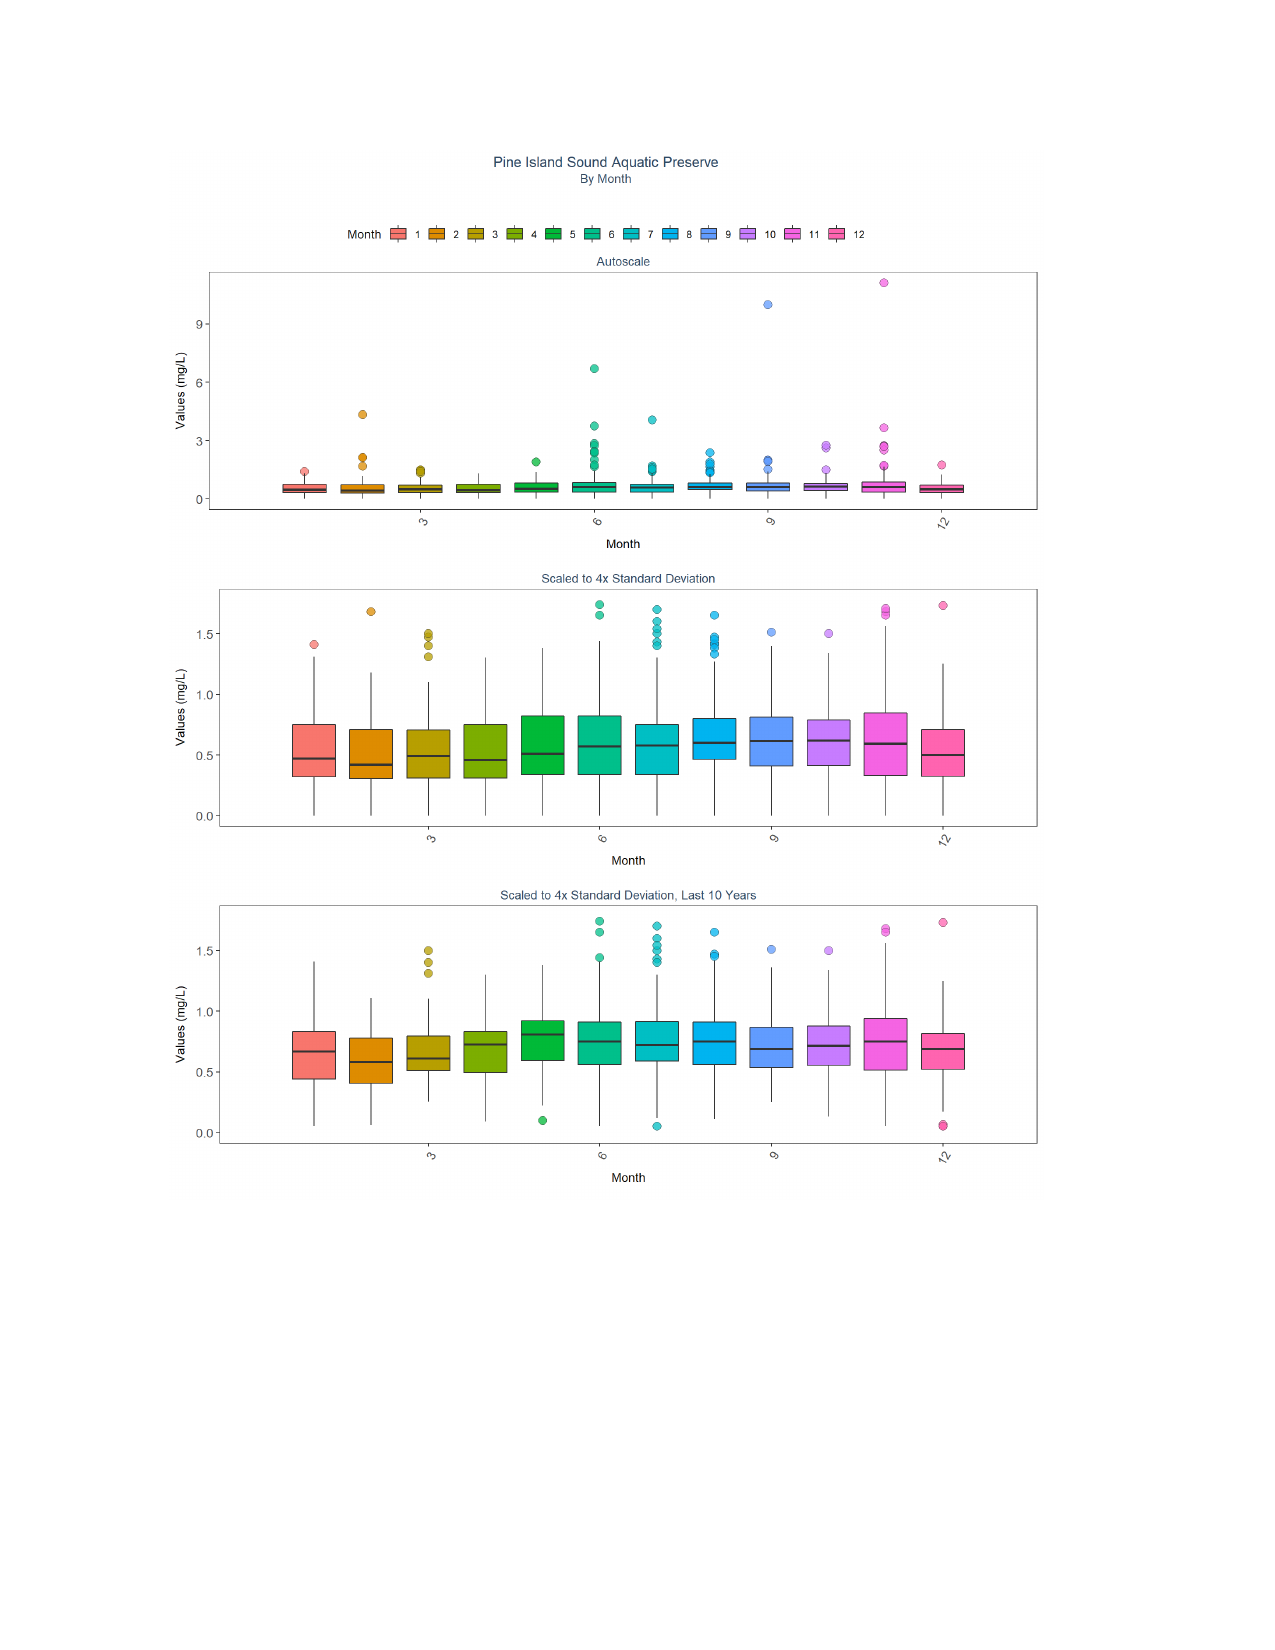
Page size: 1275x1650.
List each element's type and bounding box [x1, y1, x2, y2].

picture [168, 150, 1044, 1200]
